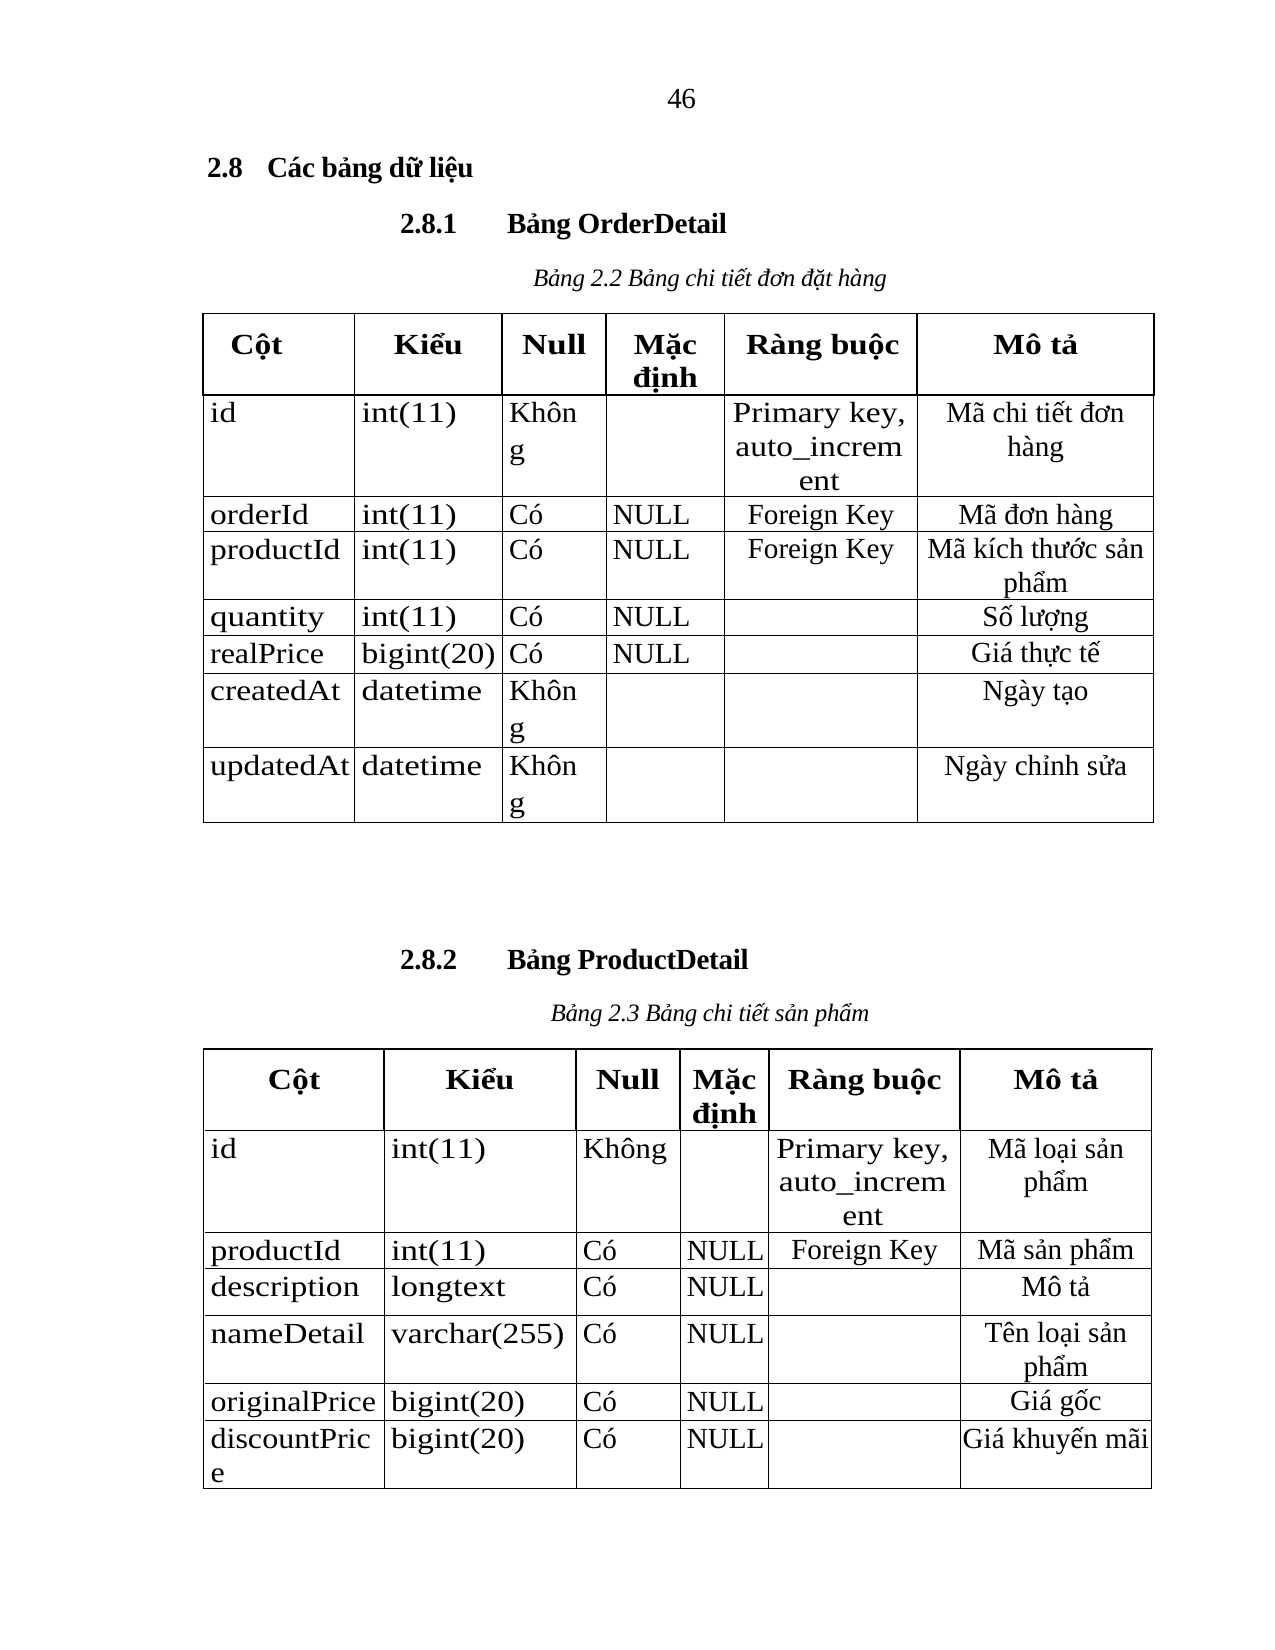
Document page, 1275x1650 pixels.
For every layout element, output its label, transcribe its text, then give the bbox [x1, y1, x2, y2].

table_cell [607, 748, 724, 822]
table_cell datetime [355, 674, 502, 747]
table_cell description [204, 1268, 384, 1315]
table_cell Mã chi tiết đơn hàng [918, 396, 1153, 496]
table_header Cột [204, 1050, 383, 1129]
table_cell Khôn g [503, 396, 606, 496]
table_header Null [503, 314, 605, 394]
subtitle Bảng ProductDetail [341, 942, 1038, 975]
table_cell Tên loại sản phẩm [961, 1316, 1151, 1383]
subtitle Bảng OrderDetail [341, 206, 1038, 240]
table_cell Không [577, 1131, 680, 1232]
table_cell [607, 396, 724, 496]
table_cell [725, 636, 917, 672]
table_cell Primary key, auto_increment [725, 396, 917, 496]
table_cell int(11) [355, 532, 502, 598]
table_header Mô tả [918, 314, 1153, 394]
table_cell Mã sản phẩm [961, 1233, 1151, 1268]
table_cell int(11) [355, 600, 502, 635]
table_header Cột [204, 314, 354, 394]
table_cell quantity [204, 600, 354, 635]
table_cell longtext [385, 1269, 576, 1315]
table_cell varchar(255) [385, 1316, 576, 1383]
table_cell nameDetail [204, 1315, 384, 1383]
table_cell Ngày tạo [918, 674, 1153, 747]
table_cell Foreign Key [725, 532, 917, 598]
table_cell [769, 1269, 960, 1315]
table_cell int(11) [385, 1131, 576, 1232]
table_header Mặc định [681, 1050, 768, 1129]
table_cell Có [577, 1316, 680, 1383]
table_cell discountPrice [204, 1420, 384, 1488]
table_cell Mã loại sản phẩm [961, 1131, 1151, 1232]
table_cell updatedAt [204, 748, 354, 822]
table_cell int(11) [355, 396, 502, 496]
table_cell [725, 674, 917, 747]
table_header Mô tả [961, 1050, 1151, 1129]
table_cell Giá gốc [961, 1384, 1151, 1420]
table_header Kiểu [355, 314, 501, 394]
table_cell bigint(20) [385, 1384, 576, 1420]
table_cell [681, 1131, 768, 1232]
table_cell int(11) [385, 1233, 576, 1268]
table_cell [607, 674, 724, 747]
table_cell Khôn g [503, 674, 606, 747]
table_cell NULL [681, 1316, 768, 1383]
table_cell [769, 1384, 960, 1420]
table_cell realPrice [204, 636, 354, 672]
table_cell Có [577, 1384, 680, 1420]
table_cell [725, 748, 917, 822]
table_cell Mã đơn hàng [918, 497, 1153, 531]
table_cell orderId [204, 497, 354, 531]
table_header Null [577, 1050, 679, 1129]
table_cell NULL [681, 1233, 768, 1268]
table_cell [769, 1421, 960, 1488]
table_cell Có [503, 532, 606, 598]
table_cell NULL [607, 497, 724, 531]
table_cell NULL [681, 1269, 768, 1315]
table_cell Có [503, 636, 606, 672]
table_cell Primary key, auto_increment [769, 1131, 960, 1232]
table_cell Số lượng [918, 600, 1153, 635]
subtitle Các bảng dữ liệu [207, 150, 1156, 183]
table_cell createdAt [204, 674, 354, 747]
table_cell NULL [607, 636, 724, 672]
table_cell Có [577, 1421, 680, 1488]
table_cell originalPrice [204, 1383, 384, 1420]
table_header Ràng buộc [770, 1050, 959, 1129]
table_cell int(11) [355, 497, 502, 531]
table_cell Foreign Key [725, 497, 917, 531]
table_cell NULL [607, 532, 724, 598]
table_cell NULL [607, 600, 724, 635]
table_cell id [204, 396, 354, 496]
table_cell Khôn g [503, 748, 606, 822]
table_cell Có [577, 1233, 680, 1268]
table_cell Ngày chỉnh sửa [918, 748, 1153, 822]
table_cell id [204, 1130, 384, 1232]
table_header Ràng buộc [725, 314, 916, 394]
table_cell productId [204, 1232, 384, 1268]
table_cell bigint(20) [385, 1421, 576, 1488]
table_header Mặc định [607, 314, 724, 394]
table_cell [725, 600, 917, 635]
table_cell Mô tả [961, 1269, 1151, 1315]
table_cell Giá khuyến mãi [961, 1421, 1151, 1488]
table_cell Có [577, 1269, 680, 1315]
table_cell bigint(20) [355, 636, 502, 672]
table_cell Có [503, 600, 606, 635]
table_cell Có [503, 497, 606, 531]
table_cell productId [204, 532, 354, 598]
table_cell datetime [355, 748, 502, 822]
table_cell NULL [681, 1384, 768, 1420]
table_cell [769, 1316, 960, 1383]
table_cell Giá thực tế [918, 636, 1153, 672]
table_cell Mã kích thước sản phẩm [918, 532, 1153, 598]
table_header Kiểu [385, 1050, 575, 1129]
table_cell Foreign Key [769, 1233, 960, 1268]
table_cell NULL [681, 1421, 768, 1488]
